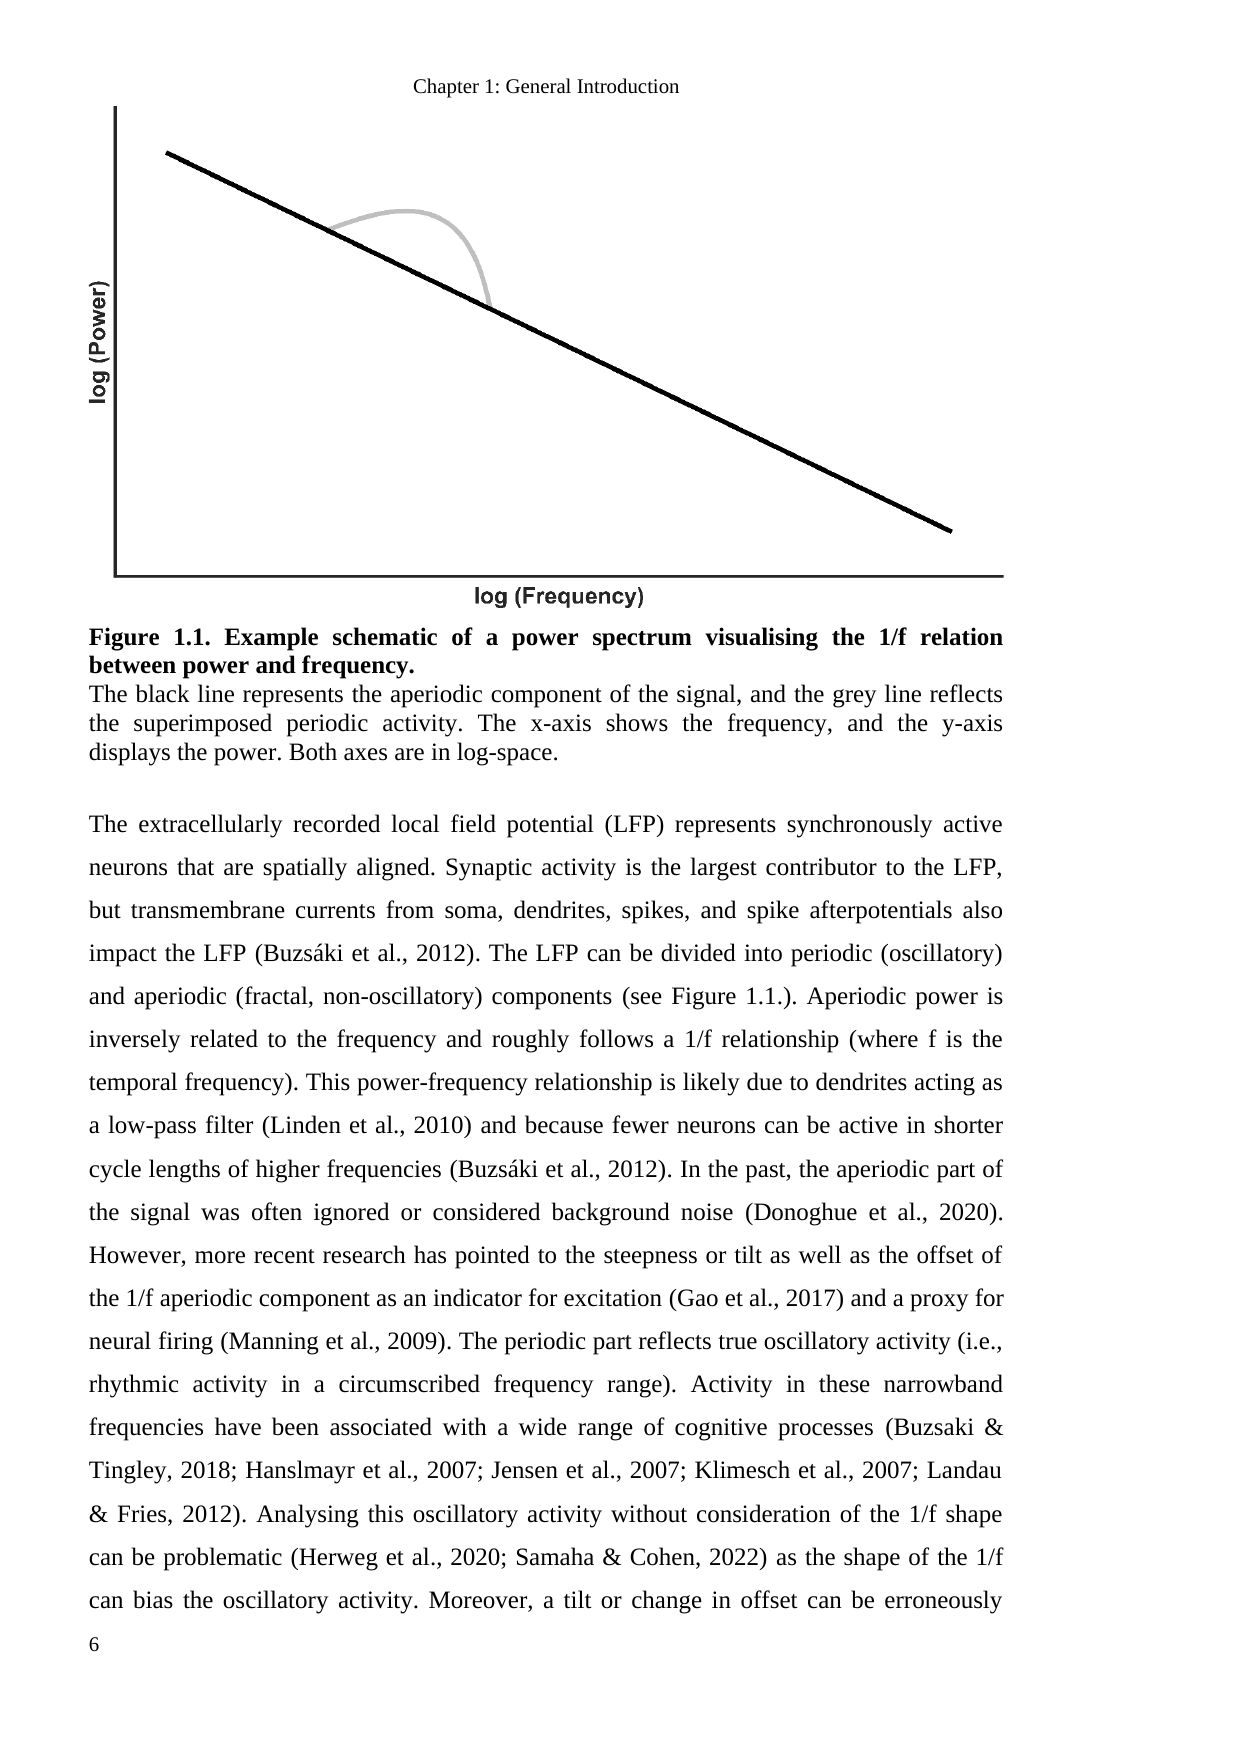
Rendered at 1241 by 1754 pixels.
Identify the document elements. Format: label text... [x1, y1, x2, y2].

text Figure 1.1. Example schematic of a power spectrum visualising the 1/f relation between power and frequency. [89, 622, 1004, 679]
picture [88, 106, 1004, 608]
text The black line represents the aperiodic component of the signal, and the grey line reflects the superimposed periodic activity. The x-axis shows the frequency, and the y-axis displays the power. Both axes are in log-space. [89, 679, 1004, 766]
